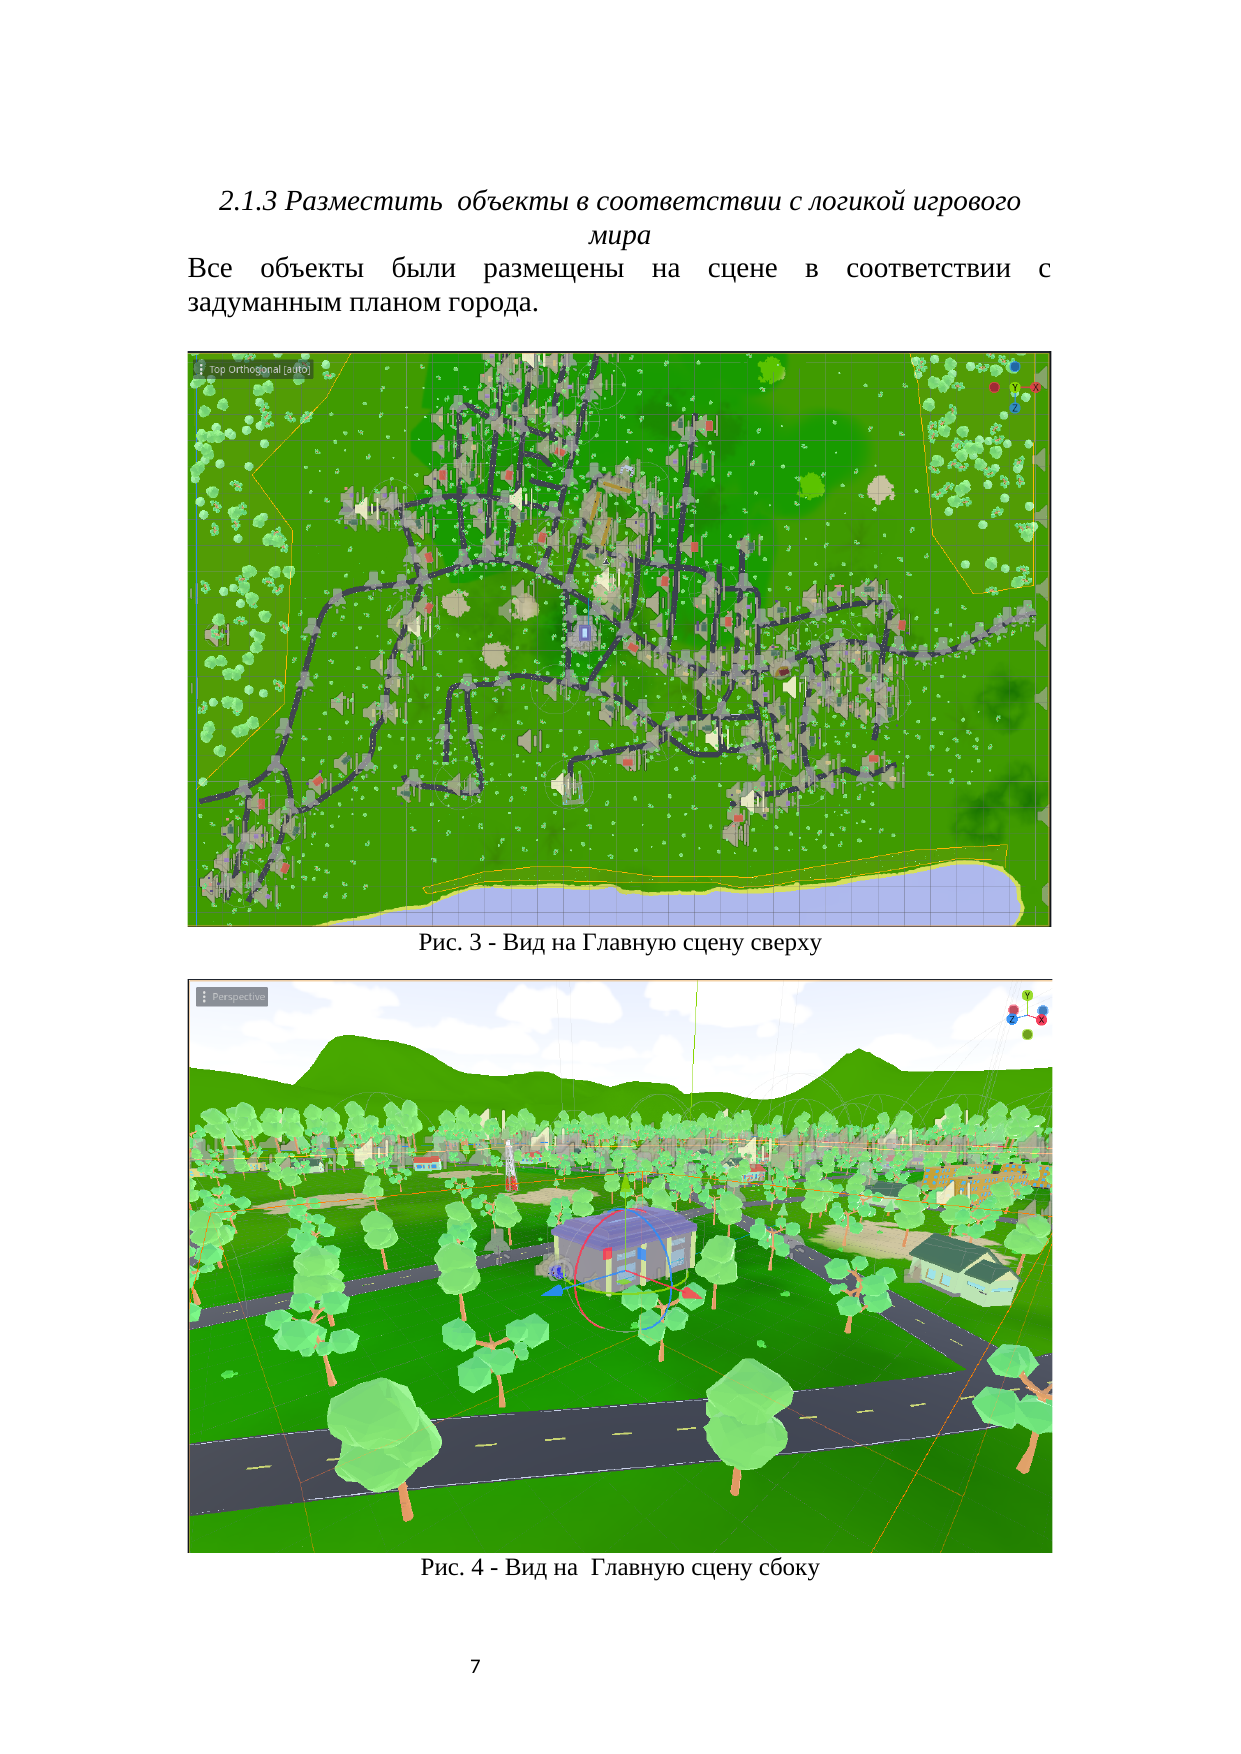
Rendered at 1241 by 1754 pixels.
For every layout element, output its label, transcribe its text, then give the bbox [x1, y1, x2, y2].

list 2.1.3 Разместить объекты в соответствии с логикой игрового мира [187, 183, 1053, 251]
picture [187, 979, 1053, 1553]
picture [187, 351, 1052, 927]
list Рис. 3 - Вид на Главную сцену сверху [187, 927, 1053, 955]
list Рис. 4 - Вид на Главную сцену сбоку [187, 1553, 1053, 1581]
list Все объекты были размещены на сцене в соответствии с задуманным планом города. [187, 251, 1053, 318]
